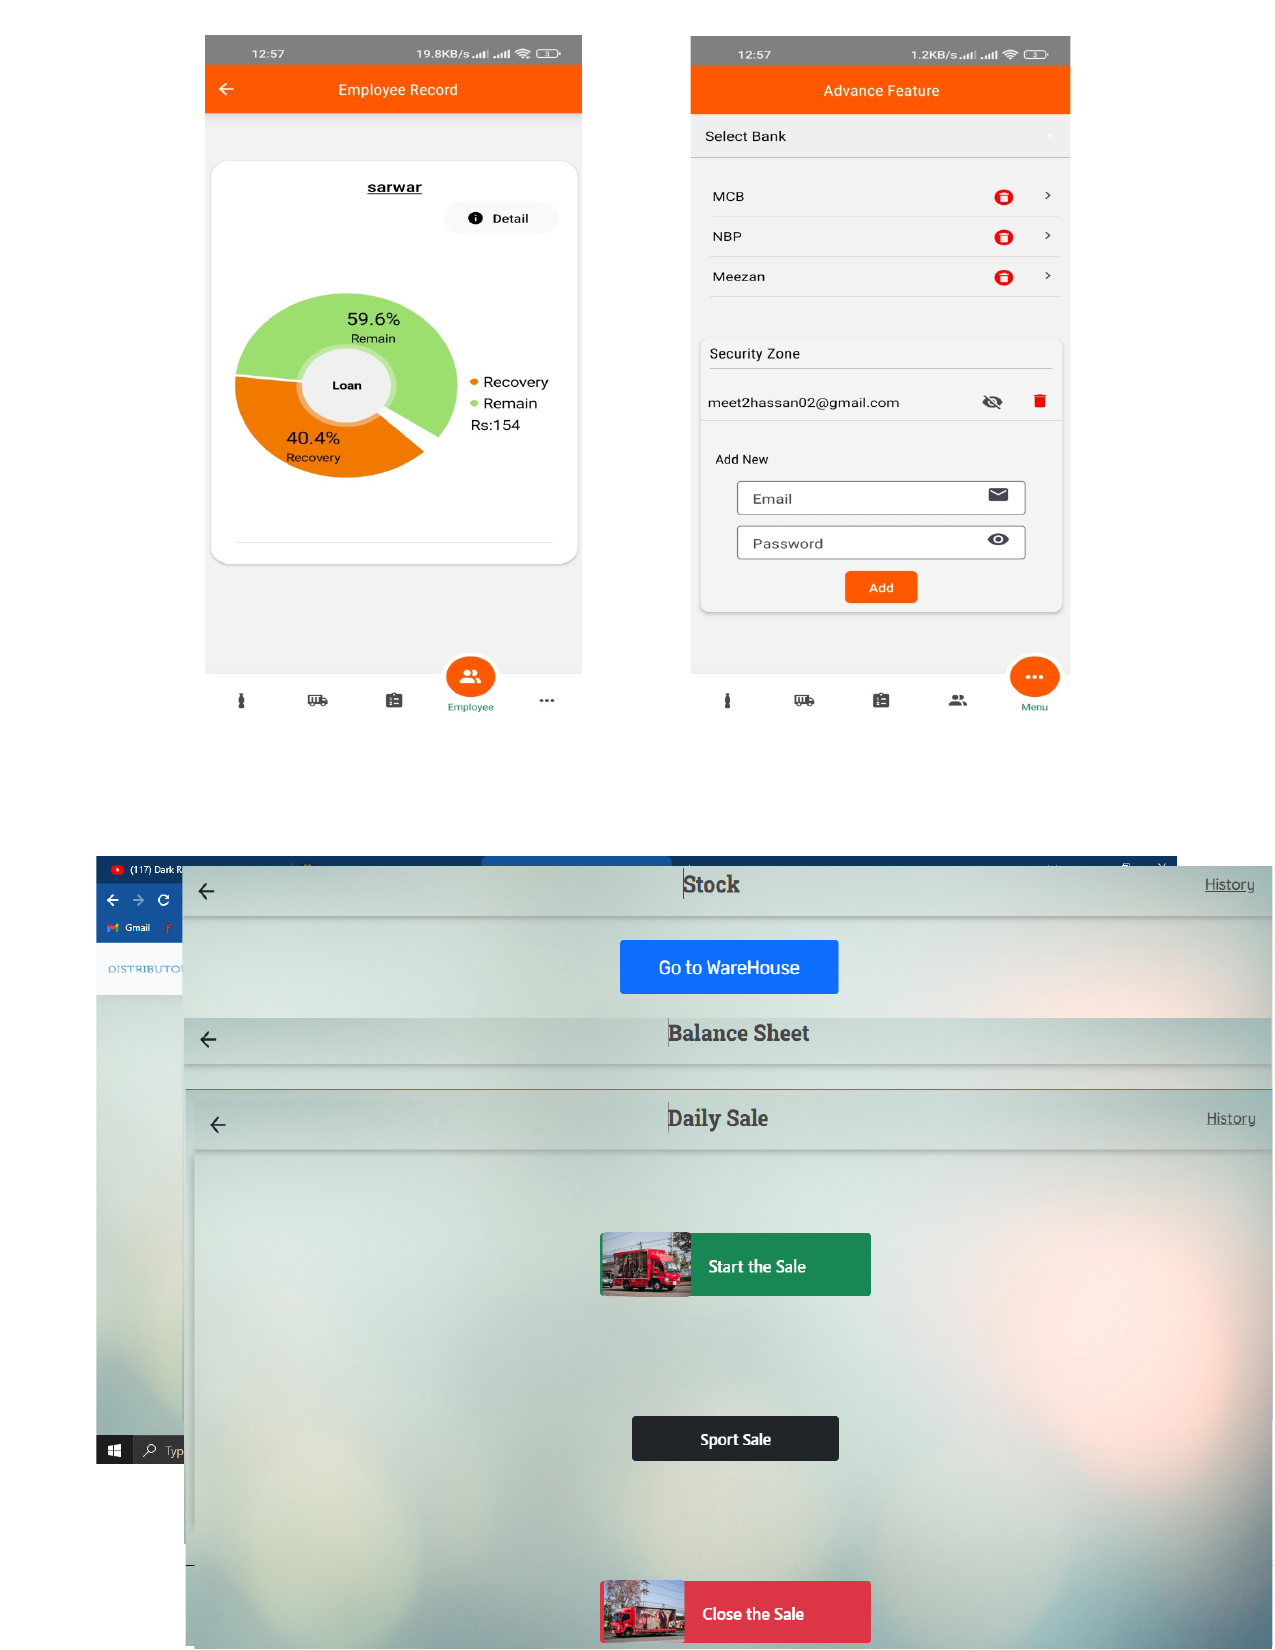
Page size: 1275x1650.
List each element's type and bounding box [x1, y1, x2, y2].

picture [689, 36, 1071, 718]
picture [203, 35, 582, 717]
picture [95, 856, 1271, 1648]
